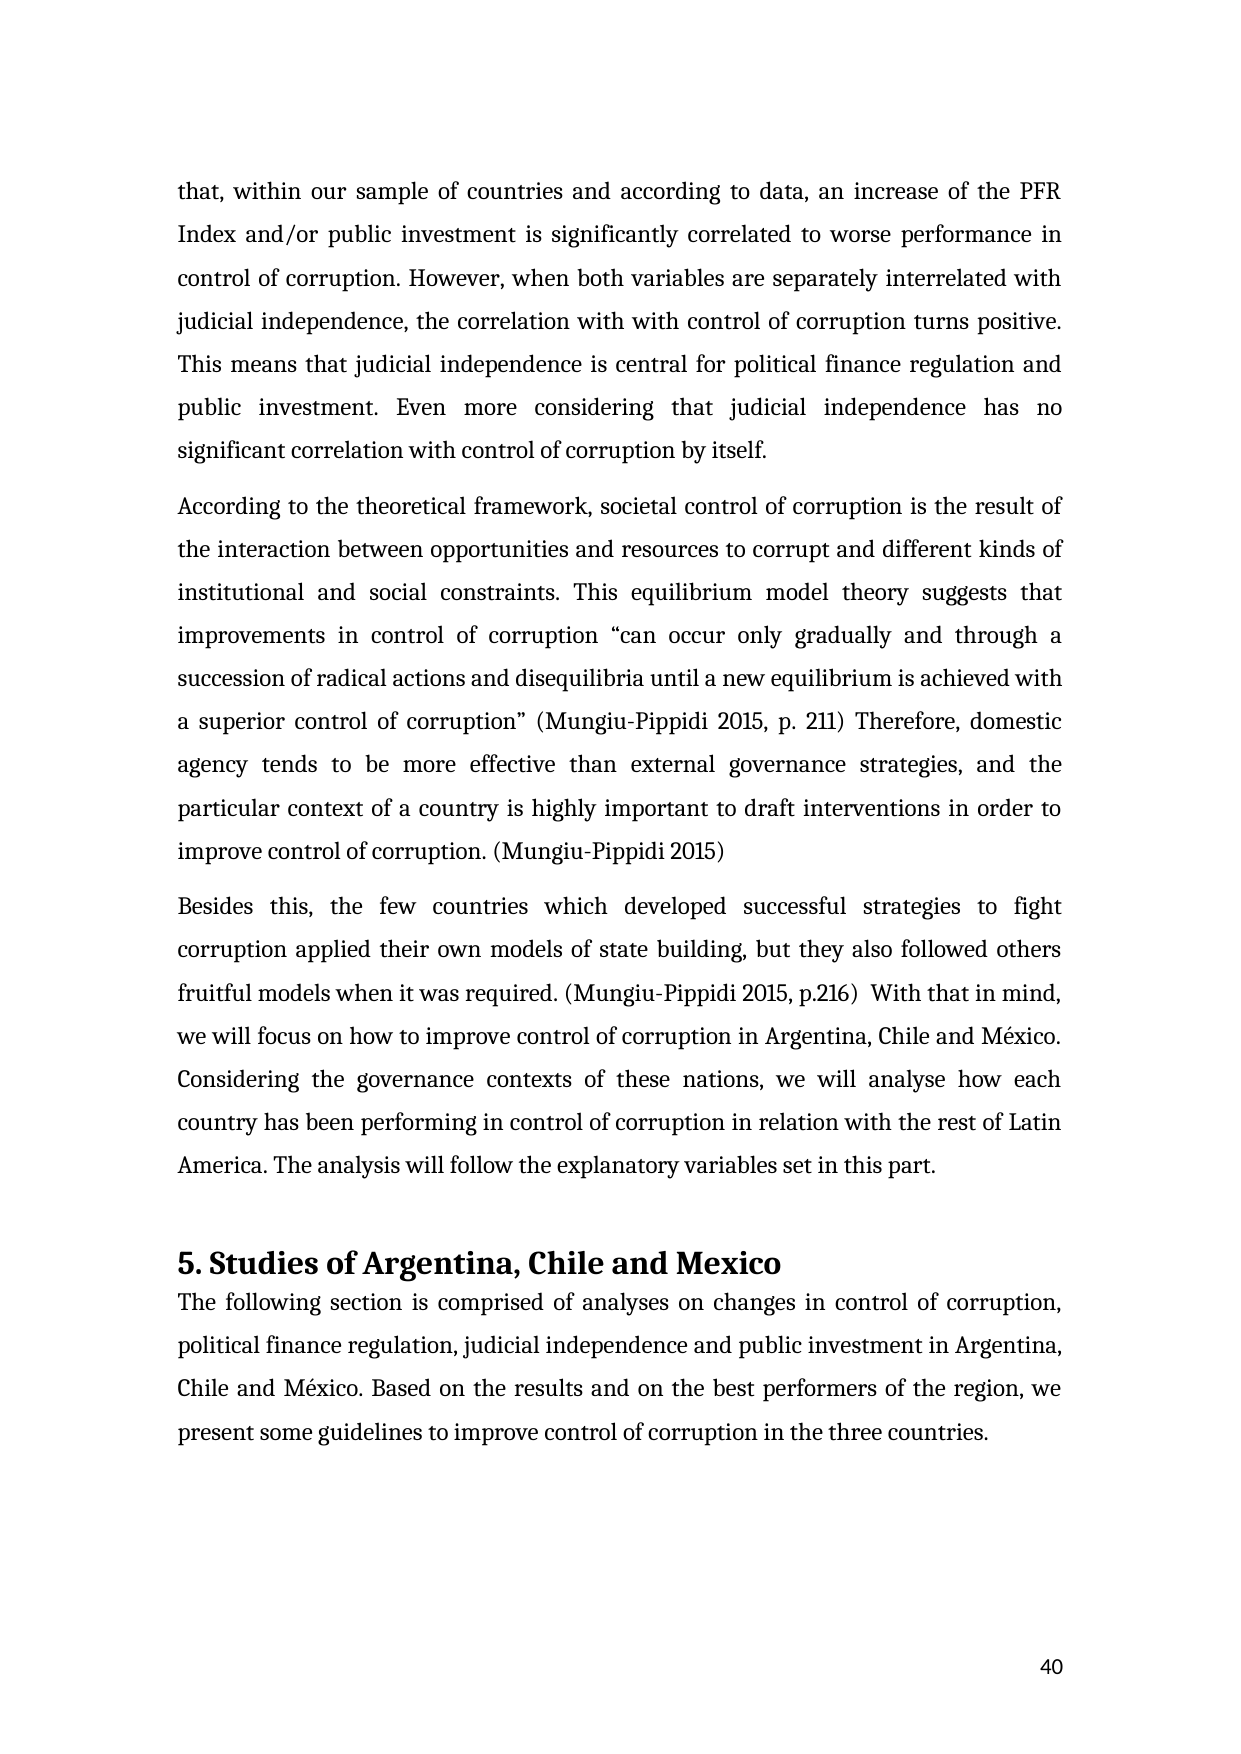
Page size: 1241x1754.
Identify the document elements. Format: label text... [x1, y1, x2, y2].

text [177, 177, 1063, 465]
text According to the theoretical framework, societal control of corruption is the result of the interaction between opportunities and resources to corrupt and different kinds of institutional and social constraints. This equilibrium model theory suggests that improvements in control of corruption “can occur only gradually and through a succession of radical actions and disequilibria until a new equilibrium is achieved with a superior control of corruption” (Mungiu-Pippidi 2015, p. 211) Therefore, domestic agency tends to be more effective than external governance strategies, and the particular context of a country is highly important to draft interventions in order to improve control of corruption. (Mungiu-Pippidi 2015) [177, 492, 1063, 865]
text Besides this, the few countries which developed successful strategies to fight corruption applied their own models of state building, but they also followed others fruitful models when it was required. (Mungiu-Pippidi 2015, p.216) With that in mind, we will focus on how to improve control of corruption in Argentina, Chile and México. Considering the governance contexts of these nations, we will analyse how each country has been performing in control of corruption in relation with the rest of Latin America. The analysis will follow the explanatory variables set in this part. [177, 892, 1063, 1180]
text The following section is comprised of analyses on changes in control of corruption, political finance regulation, judicial independence and public investment in Argentina, Chile and México. Based on the results and on the best performers of the region, we present some guidelines to improve control of corruption in the three countries. [177, 1288, 1063, 1446]
subtitle 5. Studies of Argentina, Chile and Mexico [177, 1244, 1063, 1282]
